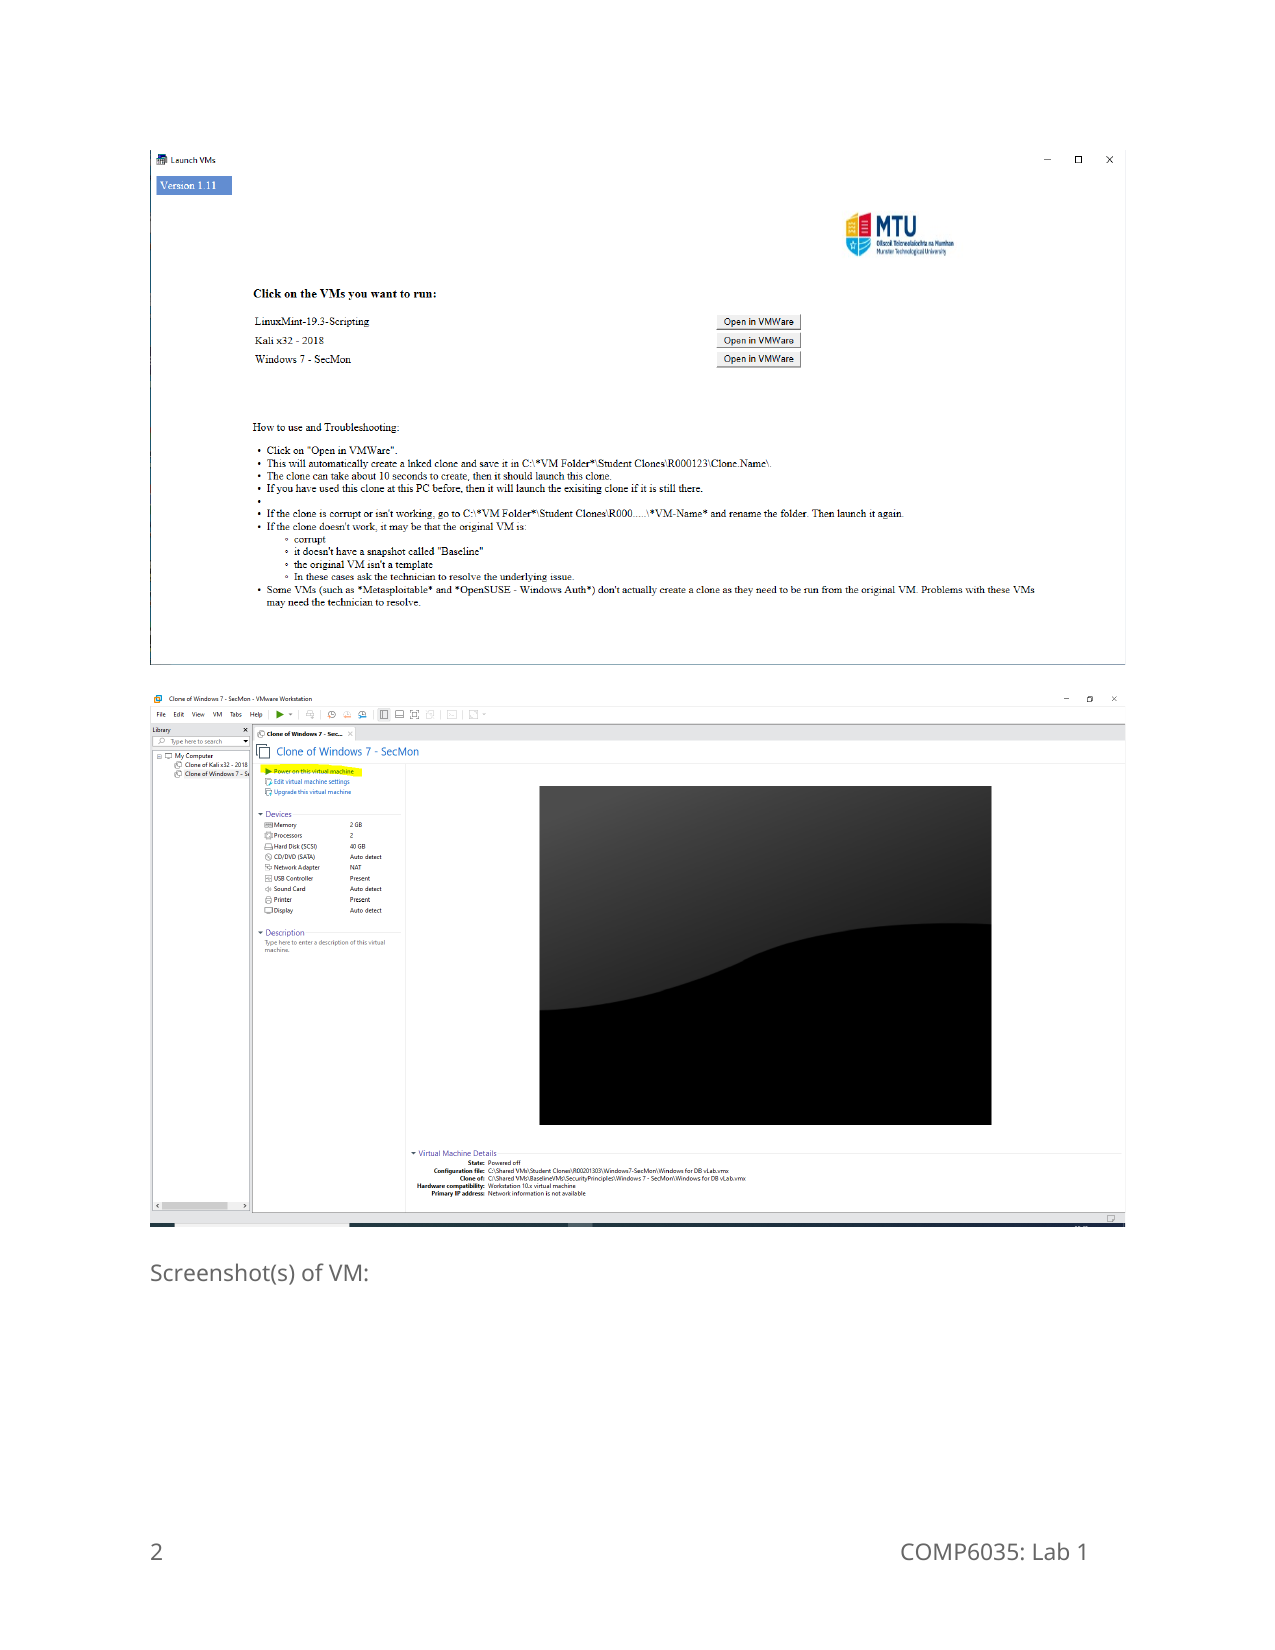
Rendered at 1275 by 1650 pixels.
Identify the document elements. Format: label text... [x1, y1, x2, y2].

picture [150, 150, 1125, 665]
text Screenshot(s) of VM: [150, 1257, 1125, 1288]
picture [150, 694, 1125, 1227]
